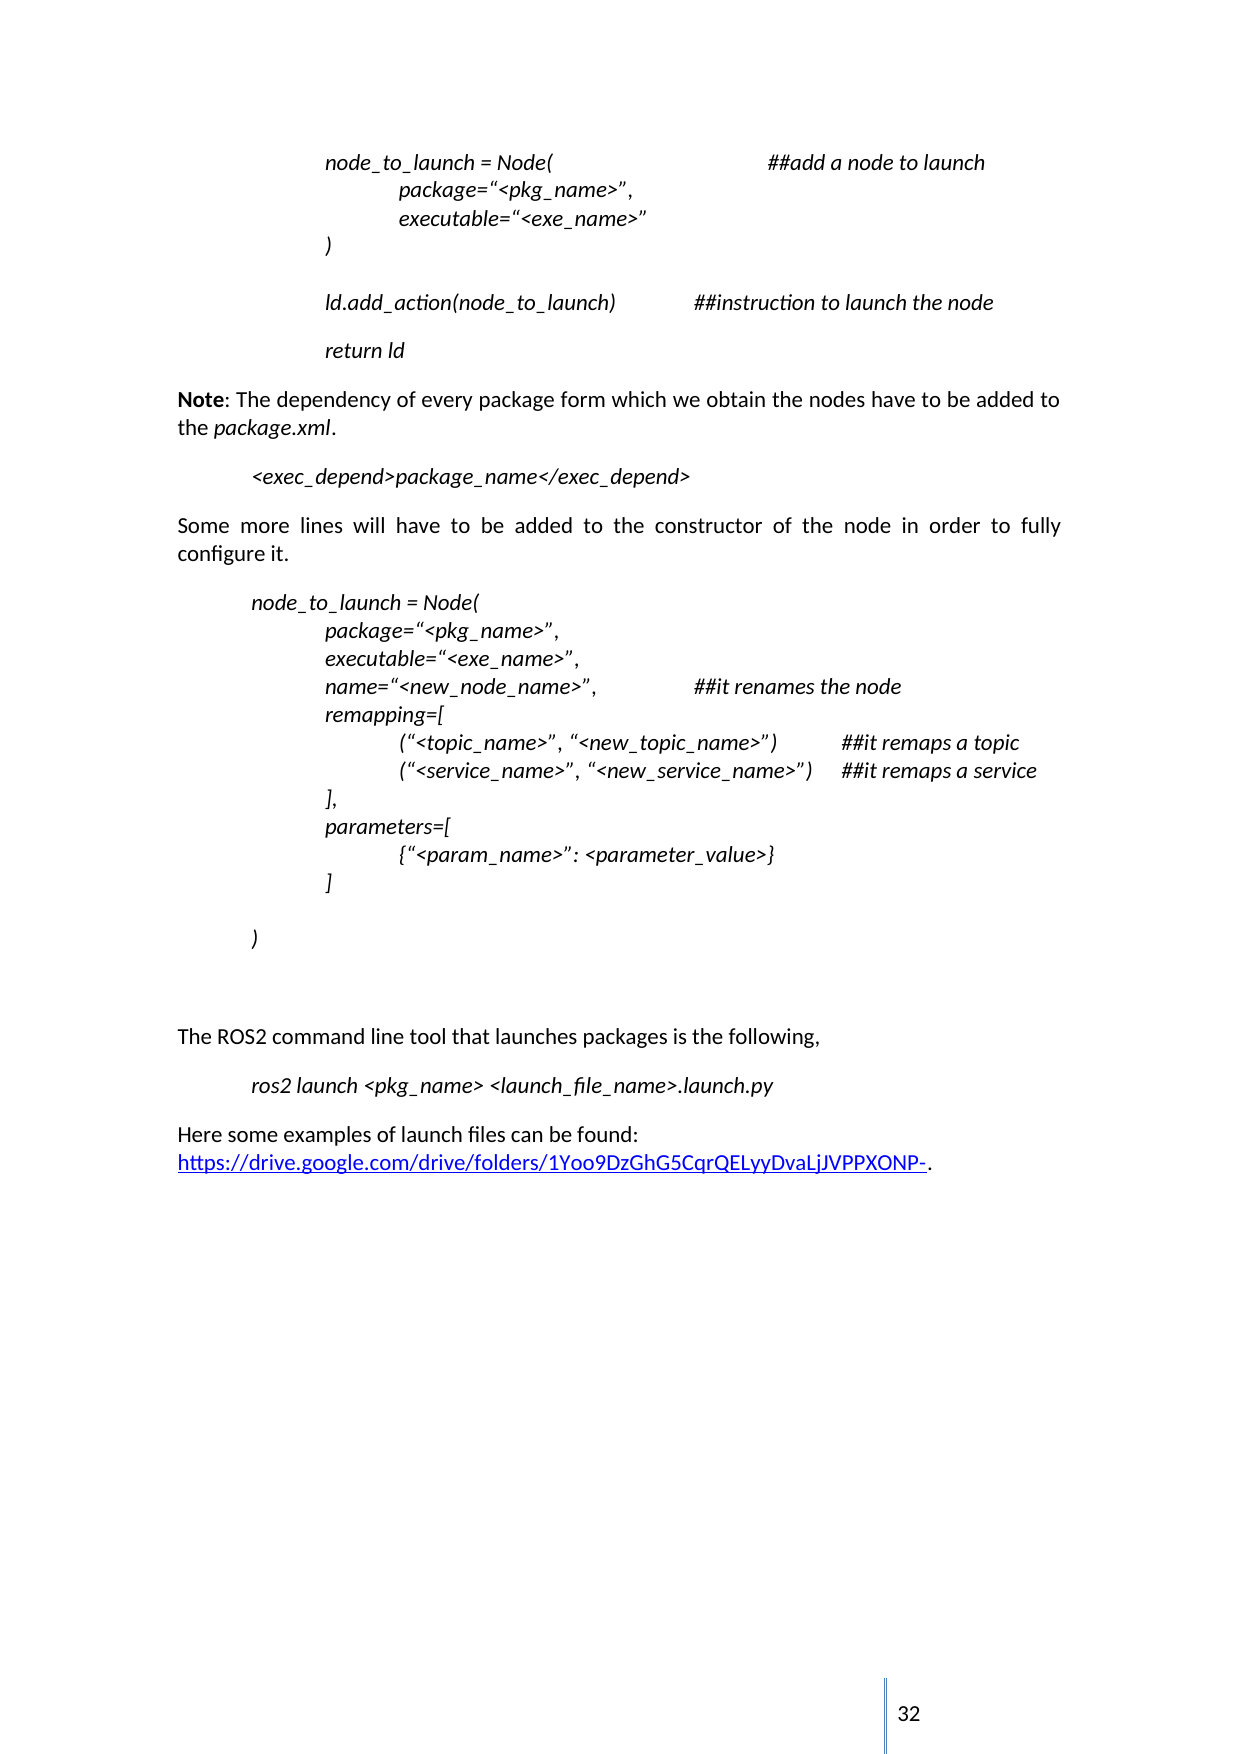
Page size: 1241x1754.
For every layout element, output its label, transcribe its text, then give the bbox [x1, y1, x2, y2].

text Here some examples of launch files can be found: https://drive.google.com/drive/folders/1Yoo9DzGhG5CqrQELyyDvaLjJVPPXONP-. [177, 1120, 1063, 1176]
text <exec_depend>package_name</exec_depend> [177, 462, 1063, 490]
text ) [177, 924, 1063, 952]
text remapping=[ [177, 700, 1063, 728]
text package=“<pkg_name>”, [177, 176, 1063, 204]
text ros2 launch <pkg_name> <launch_file_name>.launch.py [177, 1071, 1063, 1099]
text executable=“<exe_name>”, [177, 644, 1063, 672]
text executable=“<exe_name>” [177, 204, 1063, 232]
text (“<service_name>”, “<new_service_name>”) ##it remaps a service [251, 756, 1063, 784]
text Note: The dependency of every package form which we obtain the nodes have to be added to the package.xml. [177, 385, 1063, 441]
text ] [251, 868, 1063, 896]
text The ROS2 command line tool that launches packages is the following, [177, 1022, 1063, 1050]
text node_to_launch = Node( [177, 588, 1063, 616]
text return ld [177, 337, 1063, 364]
text ], [251, 784, 1063, 812]
text name=“<new_node_name>”, ##it renames the node [177, 672, 1063, 700]
text Some more lines will have to be added to the constructor of the node in order to fully configure it. [177, 511, 1063, 567]
text parameters=[ [251, 812, 1063, 840]
text {“<param_name>”: <parameter_value>} [251, 840, 1063, 868]
text package=“<pkg_name>”, [177, 616, 1063, 644]
text (“<topic_name>”, “<new_topic_name>”) ##it remaps a topic [177, 728, 1063, 756]
text ) [251, 232, 1063, 260]
text node_to_launch = Node( ##add a node to launch [177, 148, 1063, 176]
text ld.add_action(node_to_launch) ##instruction to launch the node [251, 288, 1063, 316]
